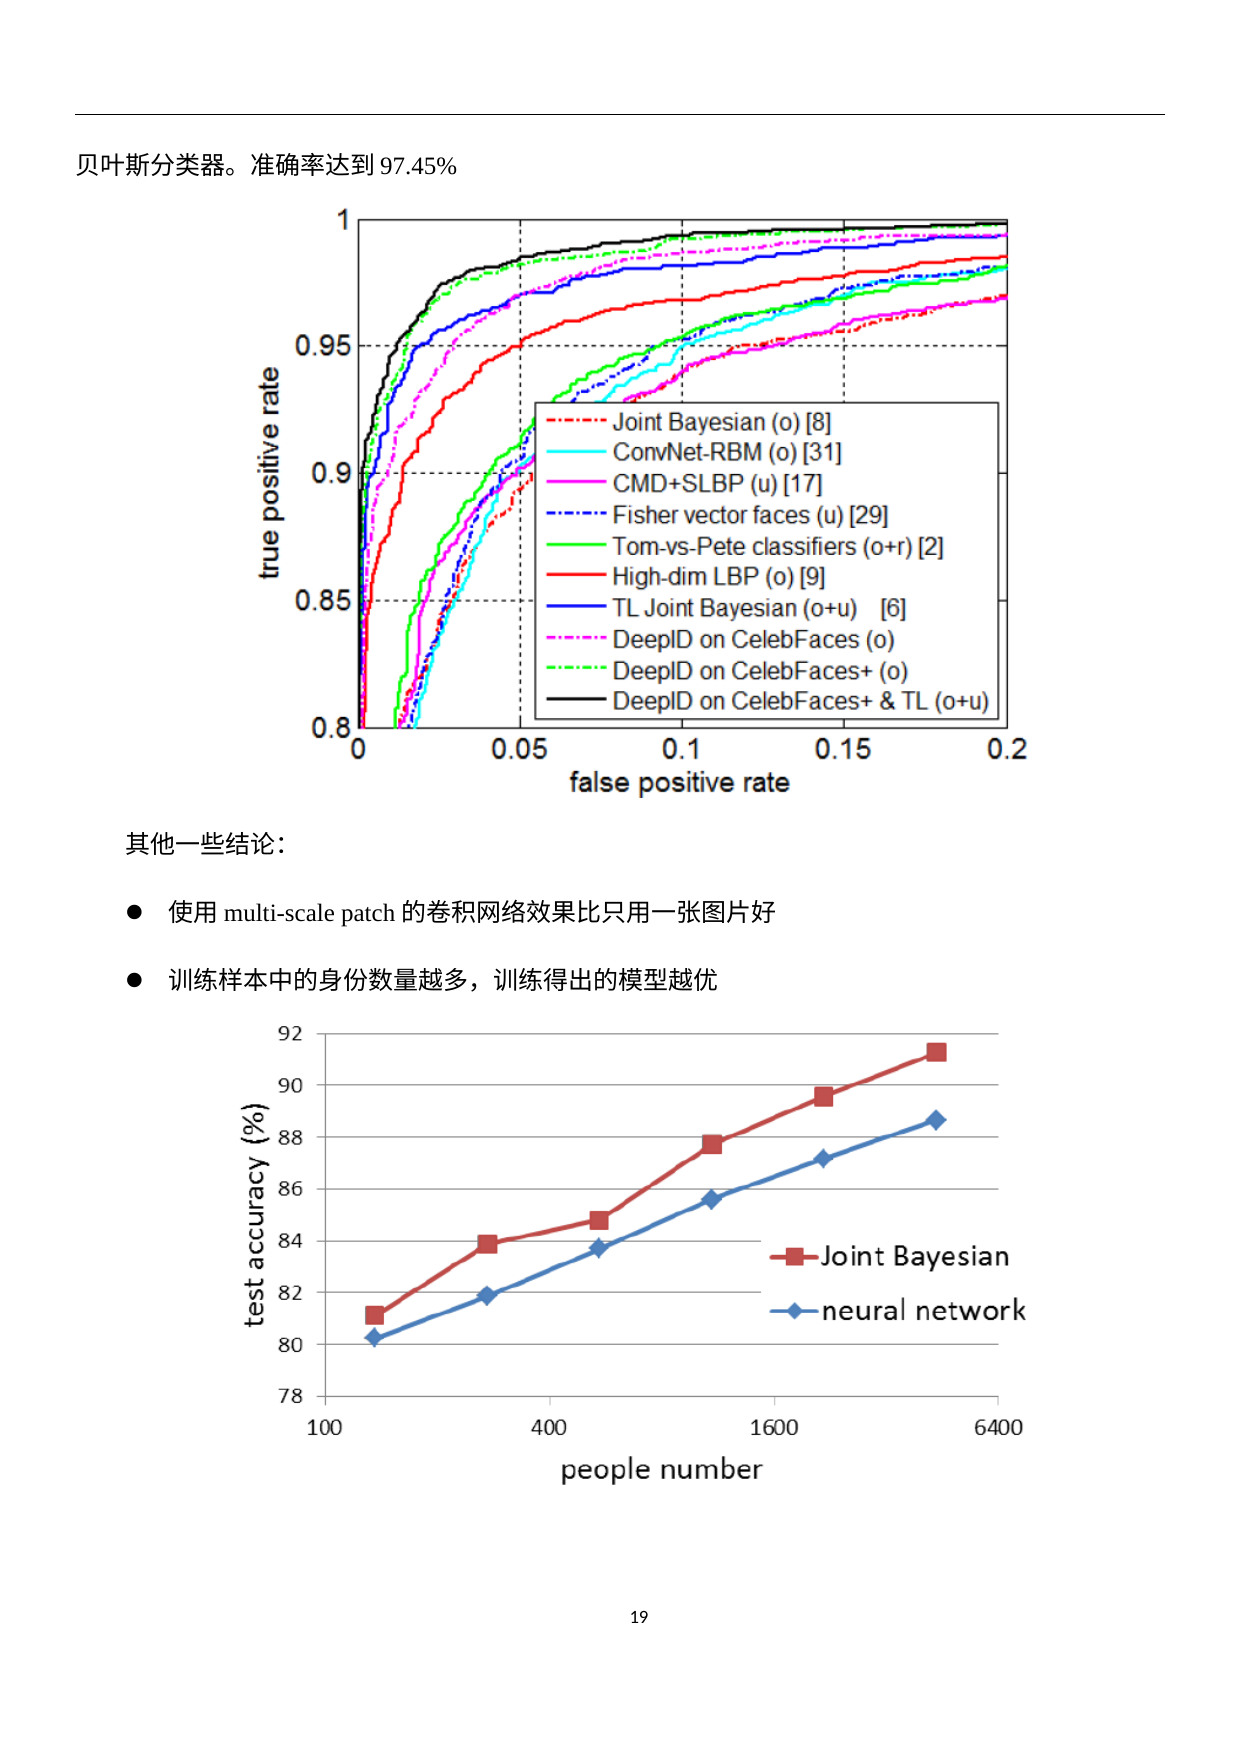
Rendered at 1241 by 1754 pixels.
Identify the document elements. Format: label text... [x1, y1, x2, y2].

picture [228, 1012, 1033, 1486]
list 训练样本中的身份数量越多，训练得出的模型越优 [125, 945, 1165, 1013]
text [75, 130, 1165, 198]
picture [255, 197, 1035, 798]
list 使用multi-scale patch 的卷积网络效果比只用一张图片好 [125, 877, 1165, 945]
text 其他一些结论： [75, 809, 1165, 877]
